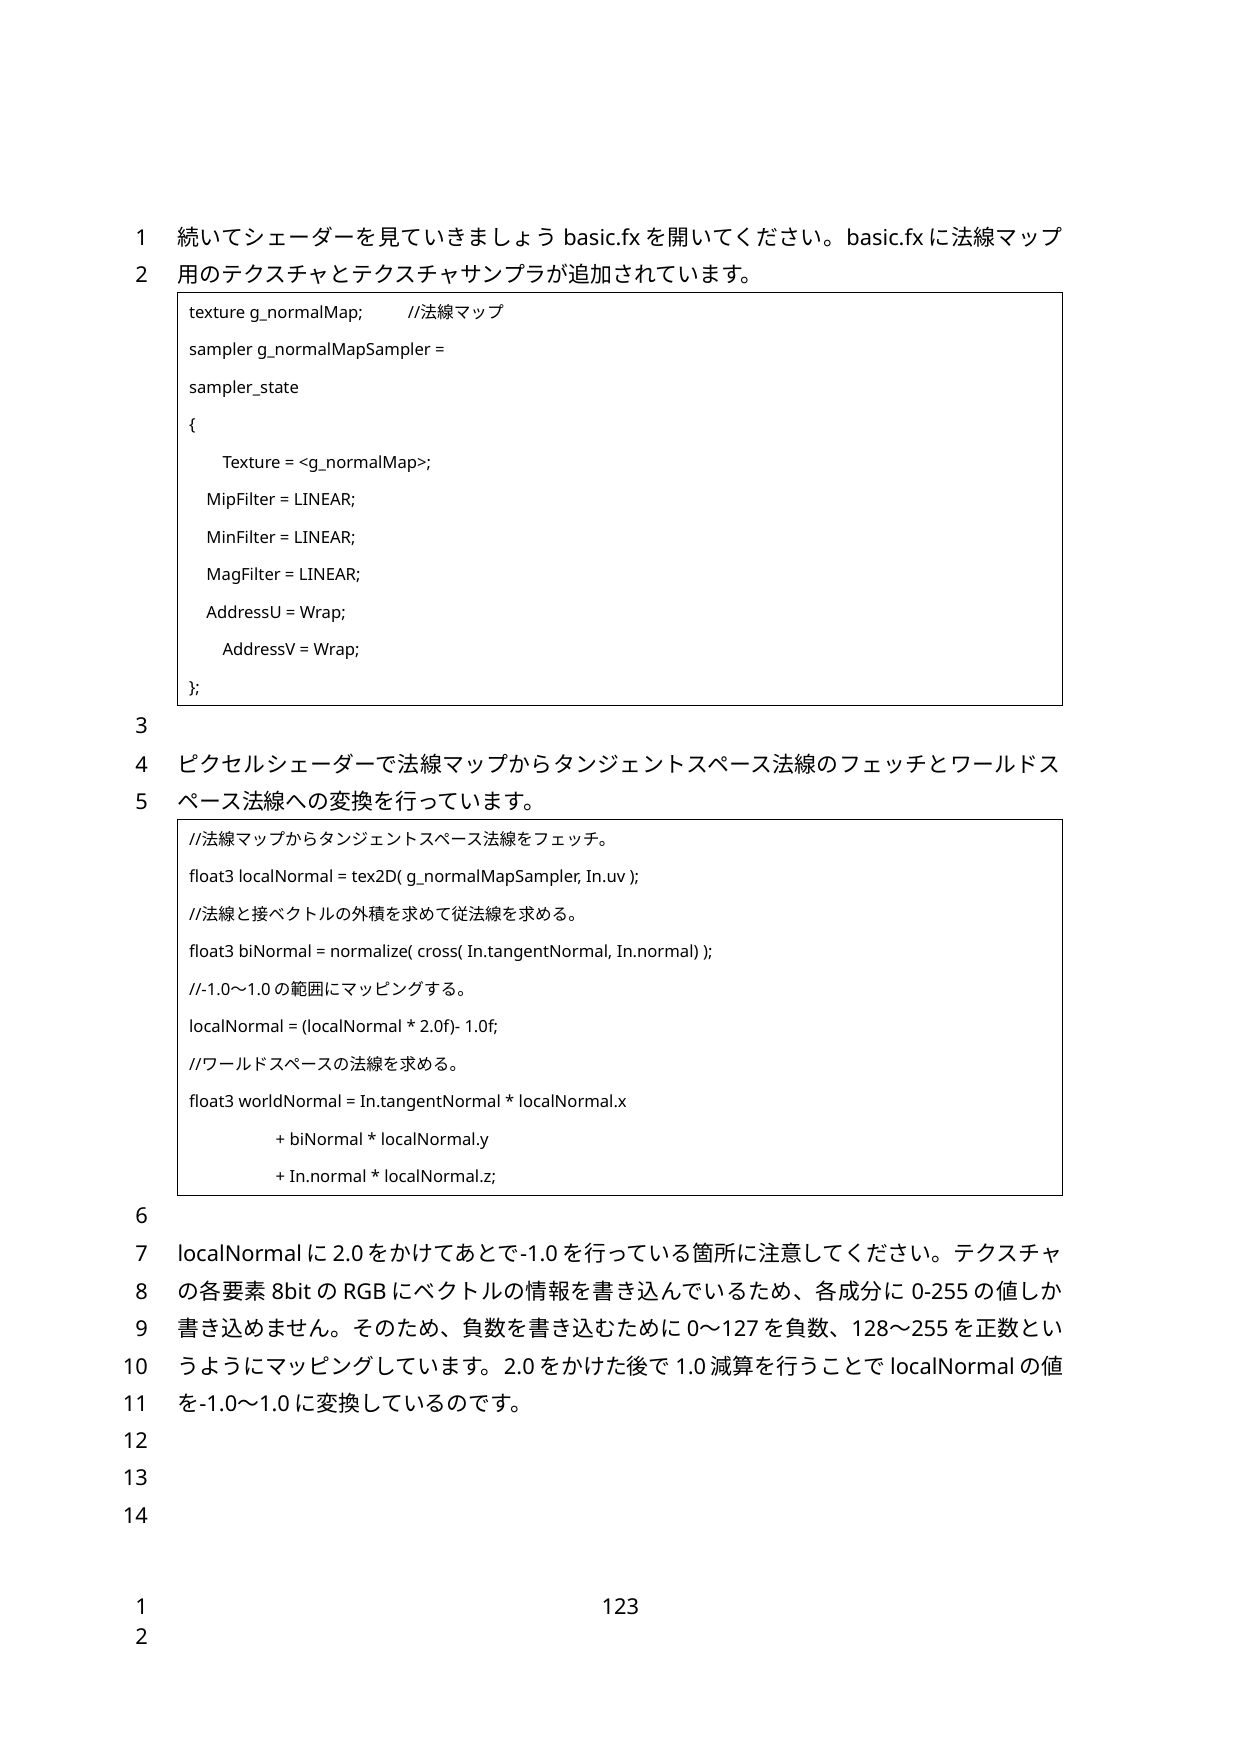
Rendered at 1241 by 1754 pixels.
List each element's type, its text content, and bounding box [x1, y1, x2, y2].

table_header //法線マップからタンジェントスペース法線をフェッチ。 float3 localNormal = tex2D( g_normalMapSampler, In.uv ); //法線と接ベクトルの外積を求めて従法線を求める。 float3 biNormal = normalize( cross( In.tangentNormal, In.normal) ); //-1.0～1.0の範囲にマッピングする。 localNormal = (localNormal * 2.0f)- 1.0f; //ワールドスペースの法線を求める。 float3 worldNormal = In.tangentNormal * localNormal.x + biNormal * localNormal.y + In.normal * localNormal.z; [178, 820, 1062, 1195]
text ピクセルシェーダーで法線マップからタンジェントスペース法線のフェッチとワールドスペース法線への変換を行っています。 [177, 744, 1063, 819]
table_header texture g_normalMap; //法線マップ sampler g_normalMapSampler = sampler_state { Texture = <g_normalMap>; MipFilter = LINEAR; MinFilter = LINEAR; MagFilter = LINEAR; AddressU = Wrap; AddressV = Wrap; }; [178, 293, 1062, 705]
text 続いてシェーダーを見ていきましょうbasic.fxを開いてください。basic.fxに法線マップ用のテクスチャとテクスチャサンプラが追加されています。 [177, 217, 1063, 292]
text localNormalに2.0をかけてあとで-1.0を行っている箇所に注意してください。テクスチャの各要素8bitのRGBにベクトルの情報を書き込んでいるため、各成分に0-255の値しか書き込めません。そのため、負数を書き込むために0～127を負数、128～255を正数というようにマッピングしています。2.0をかけた後で1.0減算を行うことでlocalNormalの値を-1.0～1.0に変換しているのです。 [177, 1233, 1063, 1421]
